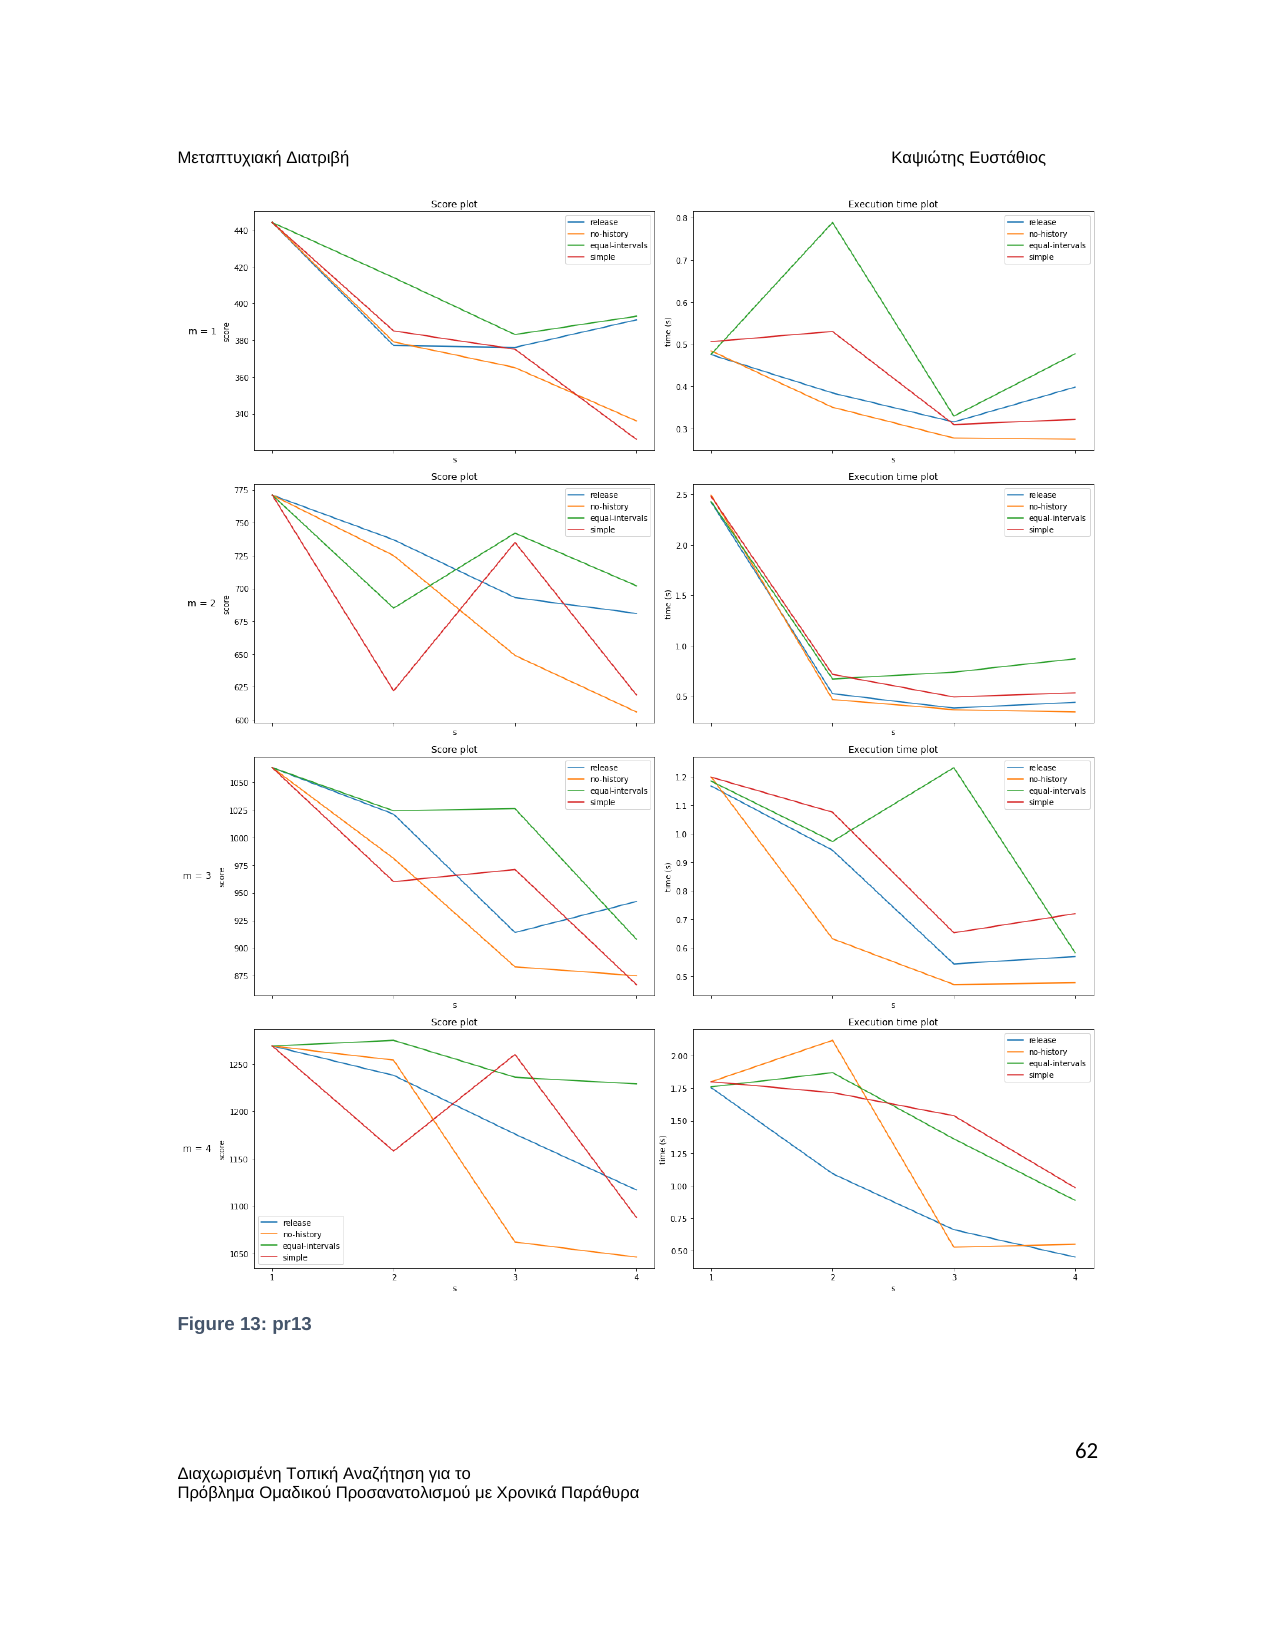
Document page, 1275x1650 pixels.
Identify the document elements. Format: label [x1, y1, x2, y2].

picture [177, 194, 1098, 1297]
